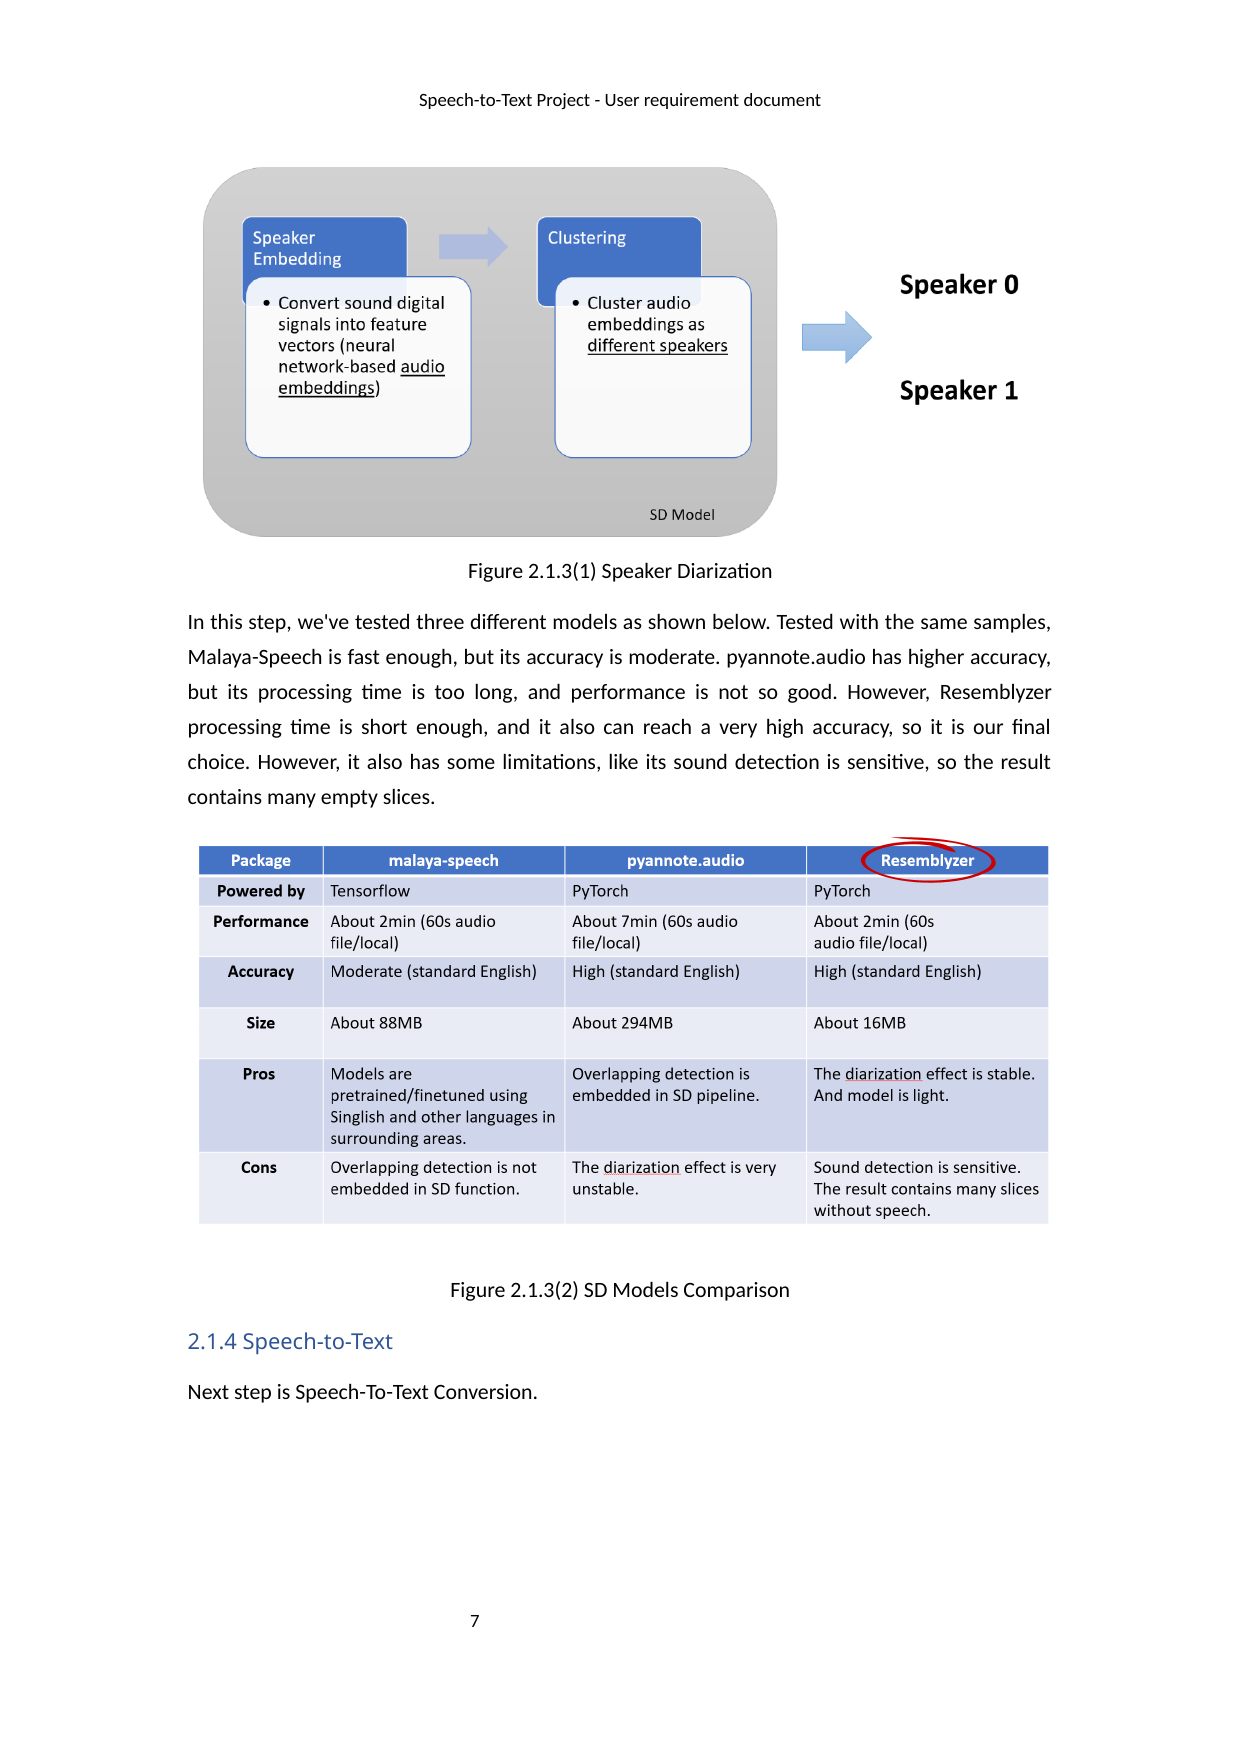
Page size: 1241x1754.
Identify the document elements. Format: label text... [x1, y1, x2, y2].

text Figure 2.1.3(1) Speaker Diarization [187, 554, 1053, 587]
picture [195, 162, 1045, 542]
subtitle 2.1.4 Speech-to-Text [187, 1324, 1053, 1357]
picture [187, 831, 1058, 1232]
text Next step is Speech-To-Text Conversion. [187, 1376, 1053, 1408]
text In this step, we've tested three different models as shown below. Tested with the same samples, Malaya-Speech is fast enough, but its accuracy is moderate. pyannote.audio has higher accuracy, but its processing time is too long, and performance is not so good. However, Resemblyzer processing time is short enough, and it also can reach a very high accuracy, so it is our final choice. However, it also has some limitations, like its sound detection is sensitive, so the result contains many empty slices. [187, 606, 1053, 813]
text Figure 2.1.3(2) SD Models Comparison [187, 1273, 1053, 1306]
